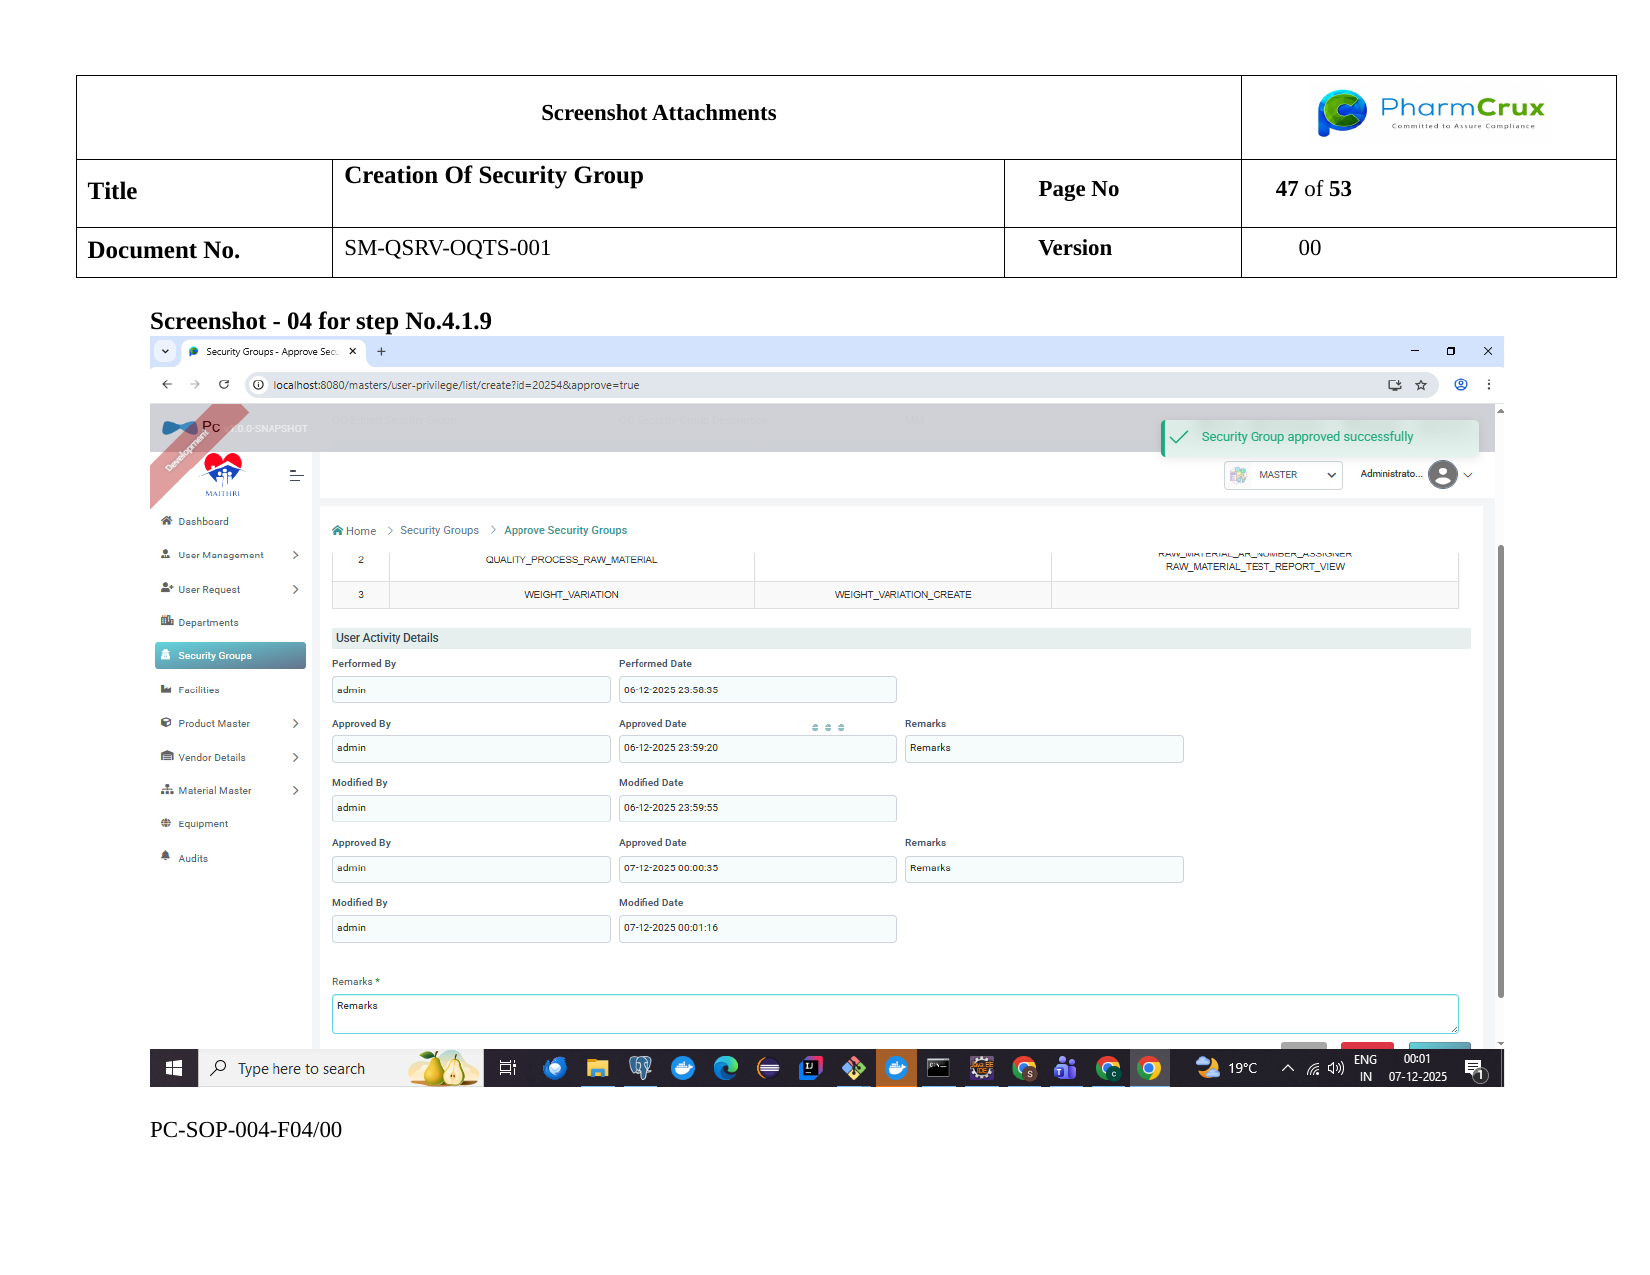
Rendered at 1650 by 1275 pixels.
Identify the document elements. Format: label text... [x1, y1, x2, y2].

picture [1307, 82, 1551, 143]
text Screenshot - 04 for step No.4.1.9 [150, 306, 1500, 336]
picture [150, 336, 1505, 1087]
